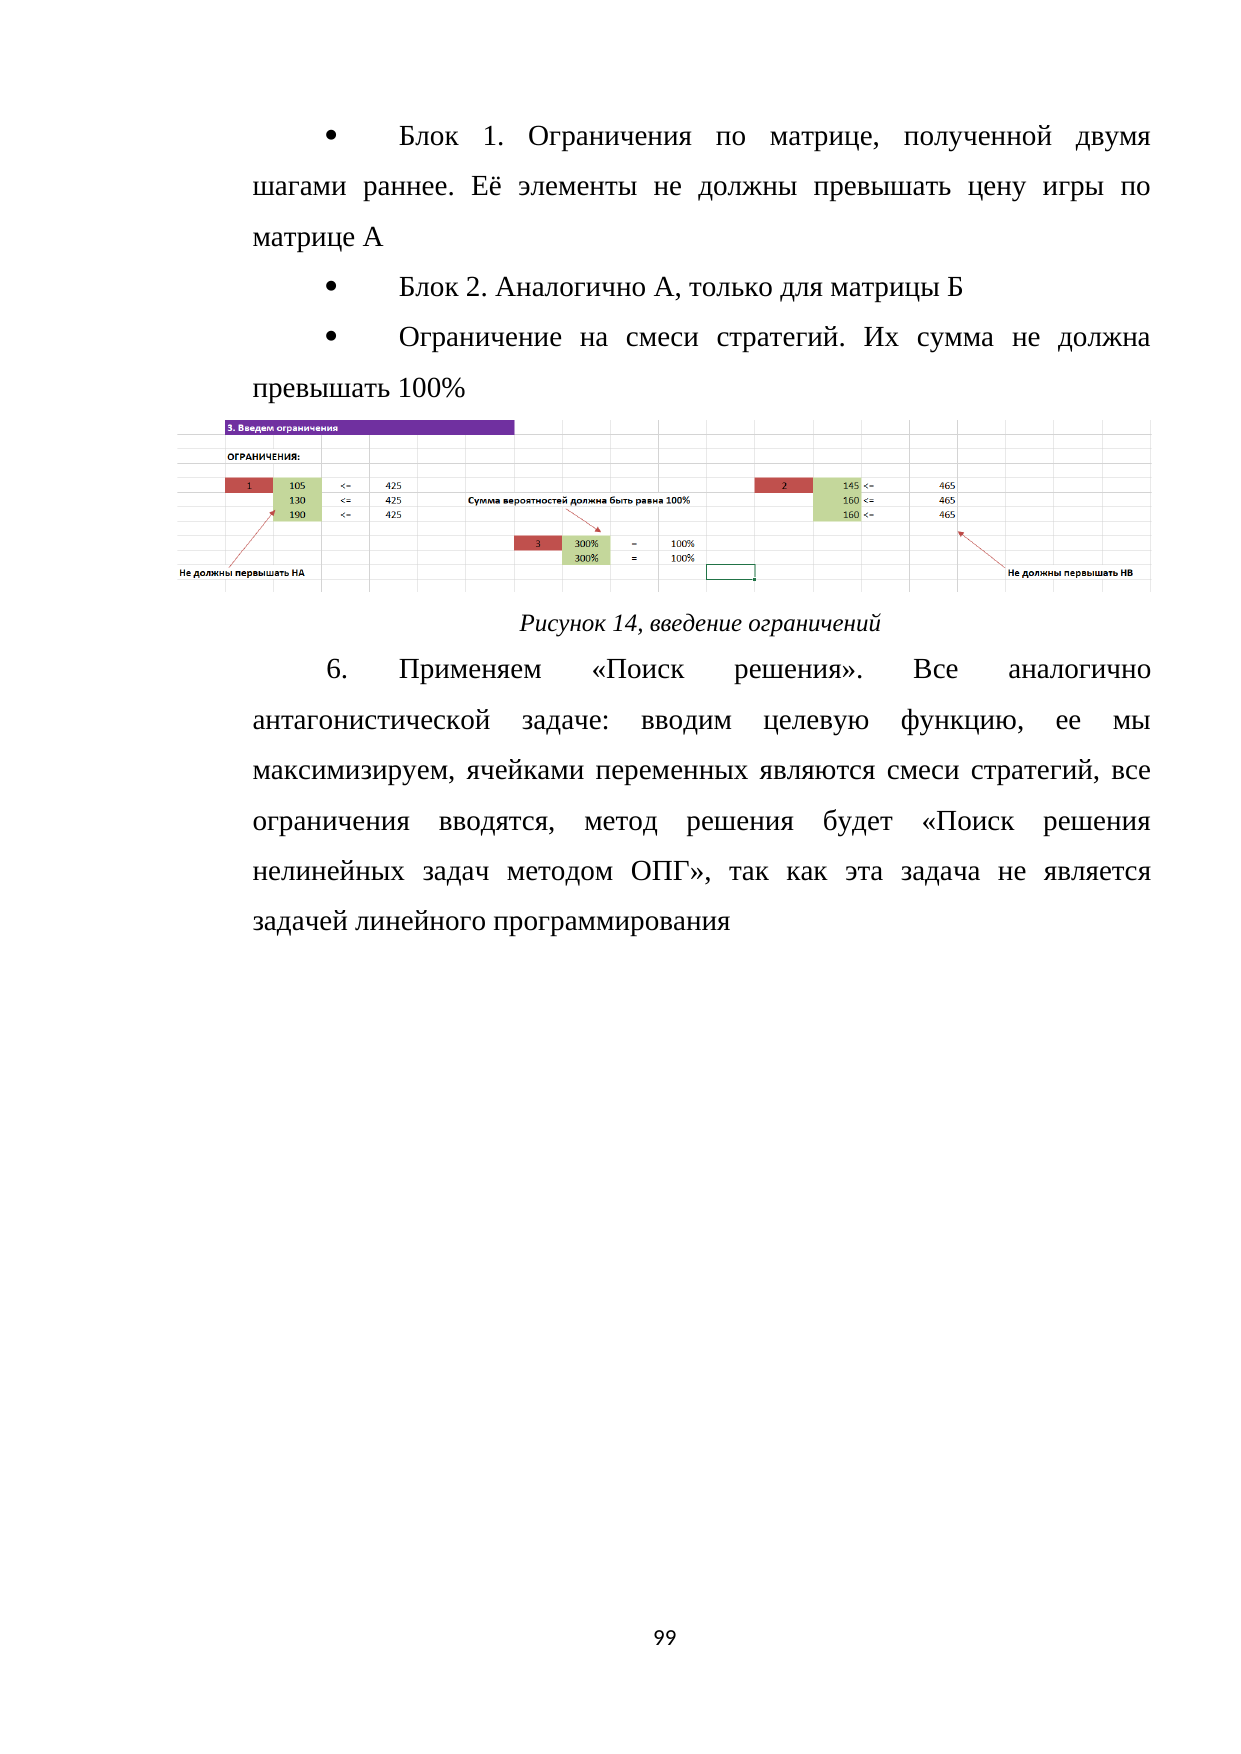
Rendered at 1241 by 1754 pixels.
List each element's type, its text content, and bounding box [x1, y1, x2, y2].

list Блок 2. Аналогично А, только для матрицы Б [252, 269, 1152, 303]
list Блок 1. Ограничения по матрице, полученной двумя шагами раннее. Её элементы не должны превышать цену игры по матрице А [252, 118, 1152, 252]
picture [177, 420, 1152, 592]
text Рисунок 14, введение ограничений [177, 608, 1152, 637]
list Применяем «Поиск решения». Все аналогично антагонистической задаче: вводим целевую функцию, ее мы максимизируем, ячейками переменных являются смеси стратегий, все ограничения вводятся, метод решения будет «Поиск решения нелинейных задач методом ОПГ», так как эта задача не является задачей линейного программирования [252, 652, 1152, 937]
list Ограничение на смеси стратегий. Их сумма не должна превышать 100% [252, 319, 1152, 403]
